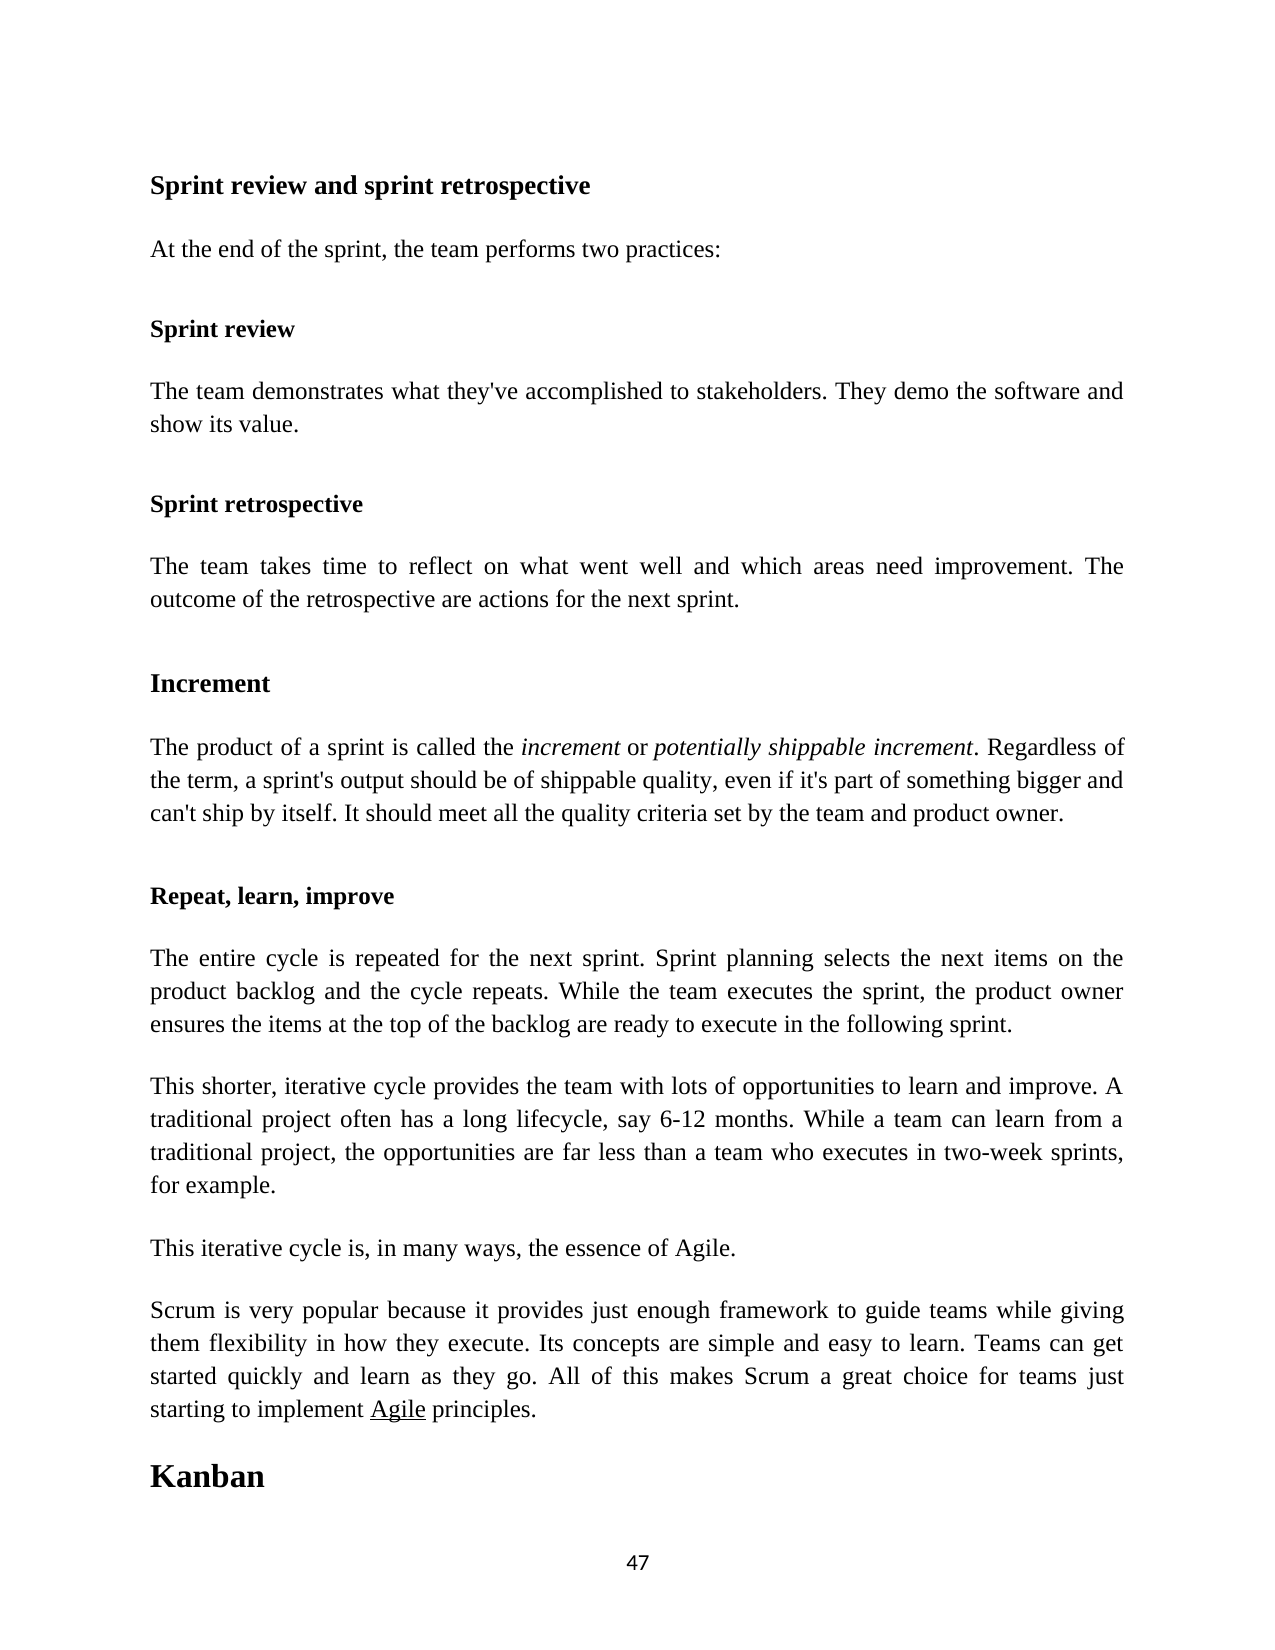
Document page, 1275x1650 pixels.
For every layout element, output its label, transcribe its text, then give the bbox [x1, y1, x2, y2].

text The team demonstrates what they've accomplished to stakeholders. They demo the software and show its value. [150, 376, 1125, 438]
subtitle Sprint review and sprint retrospective [150, 169, 1125, 200]
text Scrum is very popular because it provides just enough framework to guide teams while giving them flexibility in how they execute. Its concepts are simple and easy to learn. Teams can get started quickly and learn as they go. All of this makes Scrum a great choice for teams just starting to implement Agile principles. [150, 1295, 1125, 1423]
text The product of a sprint is called the increment or potentially shippable increment. Regardless of the term, a sprint's output should be of shippable quality, even if it's part of something bigger and can't ship by itself. It should meet all the quality criteria set by the team and product owner. [150, 732, 1125, 827]
subtitle Kanban [150, 1456, 1125, 1494]
text The team takes time to reflect on what went well and which areas need improvement. The outcome of the retrospective are actions for the next sprint. [150, 551, 1125, 613]
subtitle Repeat, learn, improve [150, 881, 1125, 910]
text At the end of the sprint, the team performs two practices: [150, 234, 1125, 263]
text This shorter, iterative cycle provides the team with lots of opportunities to learn and improve. A traditional project often has a long lifecycle, say 6-12 months. While a team can learn from a traditional project, the opportunities are far less than a team who executes in two-week sprints, for example. [150, 1071, 1125, 1199]
subtitle Increment [150, 667, 1125, 698]
text The entire cycle is repeated for the next sprint. Sprint planning selects the next items on the product backlog and the cycle repeats. While the team executes the sprint, the product owner ensures the items at the top of the backlog are ready to execute in the following sprint. [150, 943, 1125, 1038]
text This iterative cycle is, in many ways, the essence of Agile. [150, 1233, 1125, 1261]
subtitle Sprint review [150, 314, 1125, 342]
subtitle Sprint retrospective [150, 489, 1125, 518]
